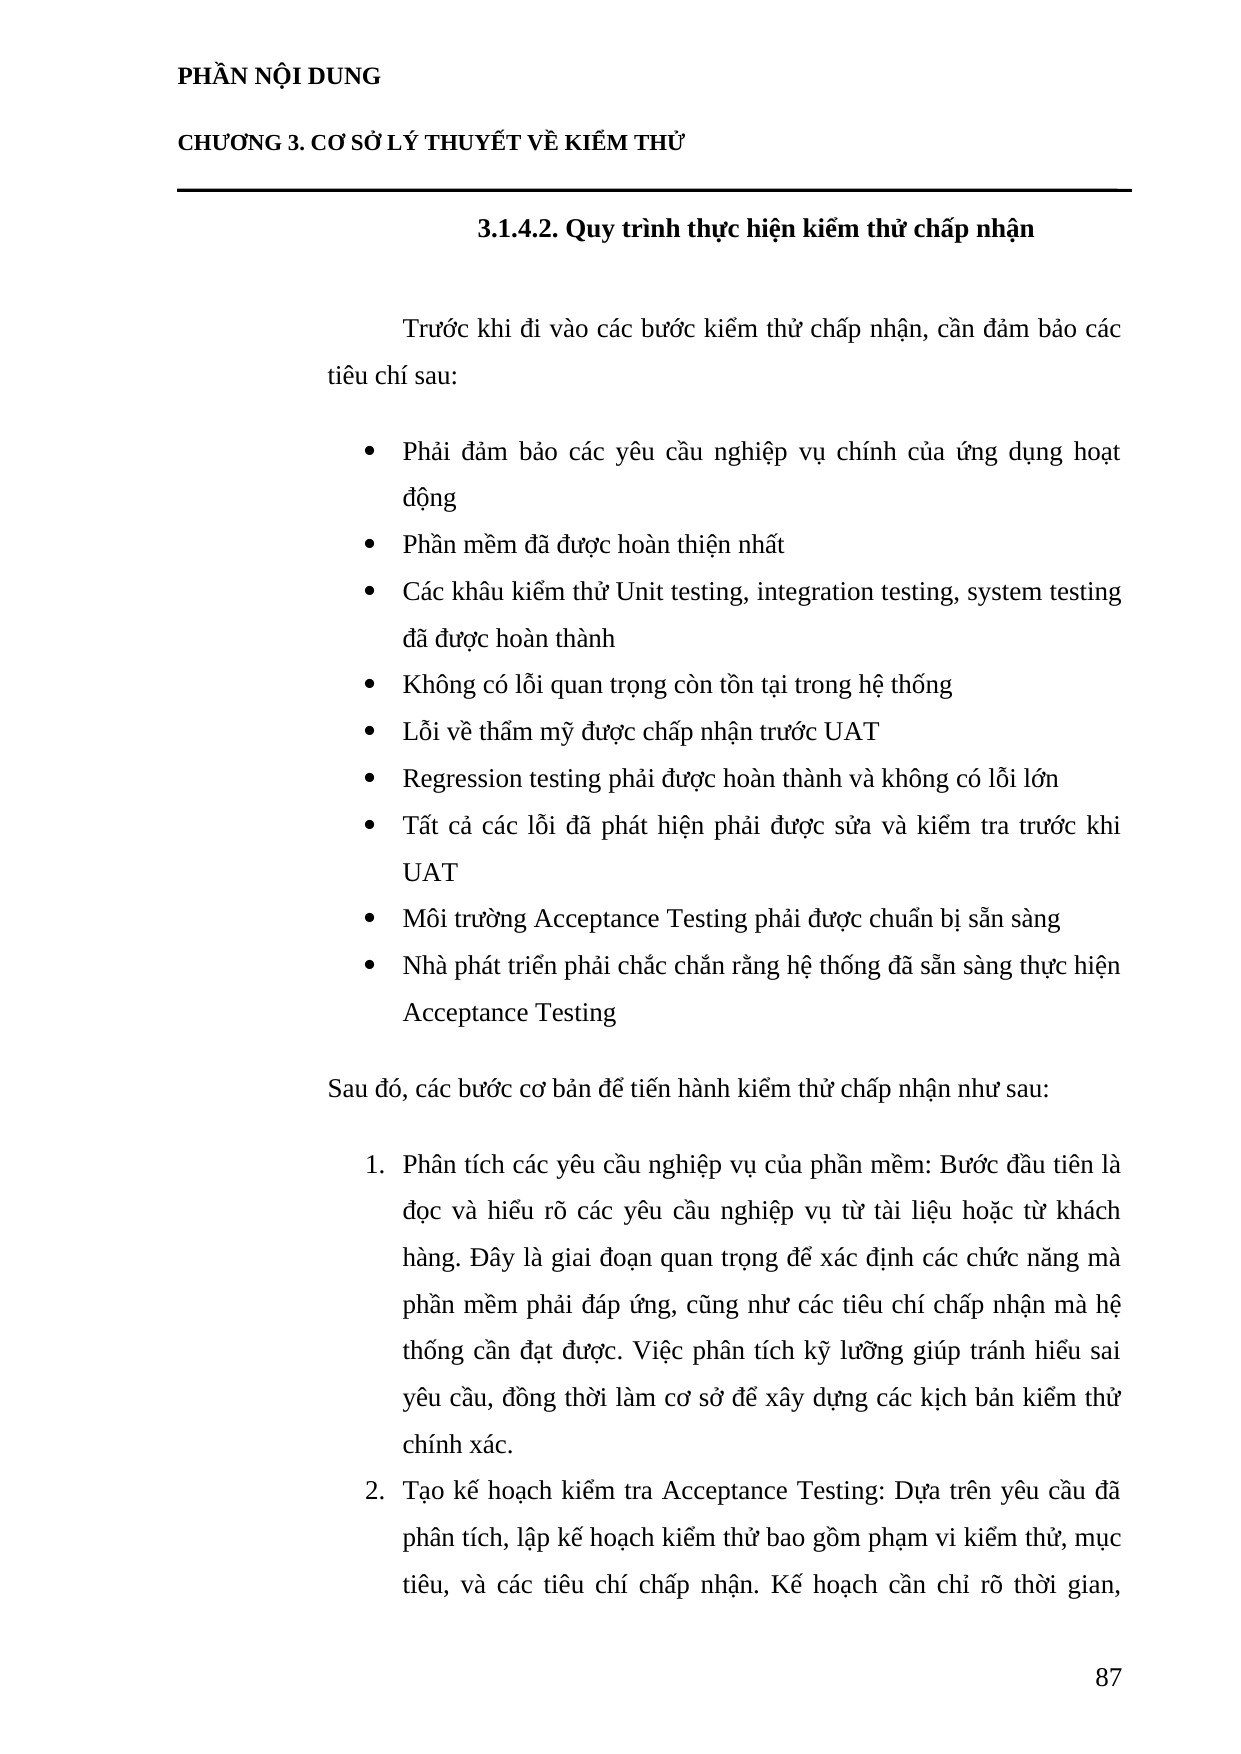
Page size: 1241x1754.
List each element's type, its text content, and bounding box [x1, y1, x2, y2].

list Phải đảm bảo các yêu cầu nghiệp vụ chính của ứng dụng hoạt động [365, 434, 1122, 512]
list Lỗi về thẩm mỹ được chấp nhận trước UAT [365, 715, 1122, 746]
list Không có lỗi quan trọng còn tồn tại trong hệ thống [365, 668, 1122, 699]
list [365, 1474, 1122, 1599]
list Môi trường Acceptance Testing phải được chuẩn bị sẵn sàng [365, 902, 1122, 934]
list Các khâu kiểm thử Unit testing, integration testing, system testing đã được hoàn thành [365, 575, 1122, 653]
list Phần mềm đã được hoàn thiện nhất [365, 528, 1122, 559]
text Trước khi đi vào các bước kiểm thử chấp nhận, cần đảm bảo các tiêu chí sau: [327, 312, 1122, 390]
list Nhà phát triển phải chắc chắn rằng hệ thống đã sẵn sàng thực hiện Acceptance Testing [365, 949, 1122, 1027]
list Regression testing phải được hoàn thành và không có lỗi lớn [365, 762, 1122, 793]
subtitle 3.1.4.2. Quy trình thực hiện kiểm thử chấp nhận [402, 212, 1122, 244]
text Sau đó, các bước cơ bản để tiến hành kiểm thử chấp nhận như sau: [252, 1072, 1122, 1103]
list Tất cả các lỗi đã phát hiện phải được sửa và kiểm tra trước khi UAT [365, 809, 1122, 887]
list Phân tích các yêu cầu nghiệp vụ của phần mềm: Bước đầu tiên là đọc và hiểu rõ các yêu cầu nghiệp vụ từ tài liệu hoặc từ khách hàng. Đây là giai đoạn quan trọng để xác định các chức năng mà phần mềm phải đáp ứng, cũng như các tiêu chí chấp nhận mà hệ thống cần đạt được. Việc phân tích kỹ lưỡng giúp tránh hiểu sai yêu cầu, đồng thời làm cơ sở để xây dựng các kịch bản kiểm thử chính xác. [365, 1148, 1122, 1459]
